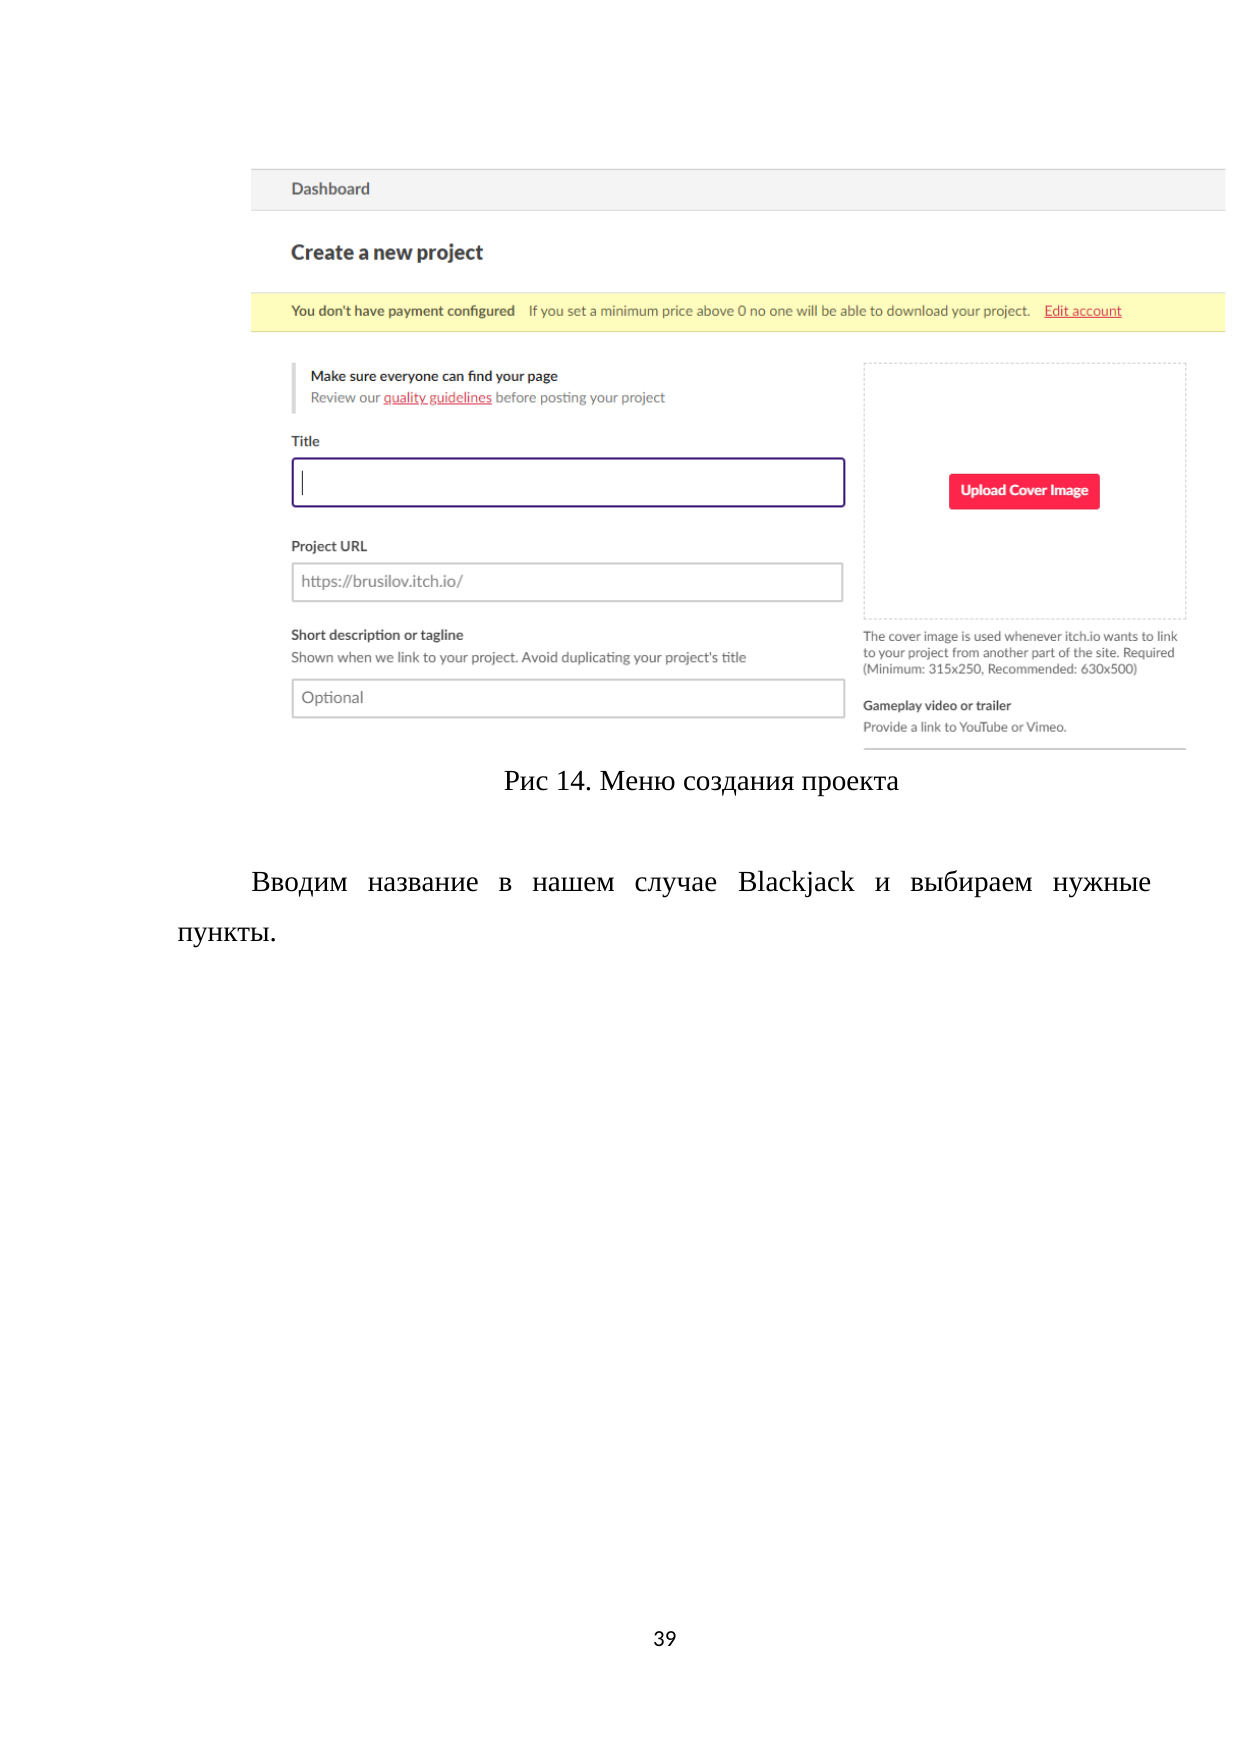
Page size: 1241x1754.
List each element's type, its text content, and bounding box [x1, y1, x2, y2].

text Вводим название в нашем случае Blackjack и выбираем нужные пункты. [177, 864, 1152, 948]
picture [251, 168, 1226, 750]
text Рис 14. Меню создания проекта [177, 763, 1152, 797]
